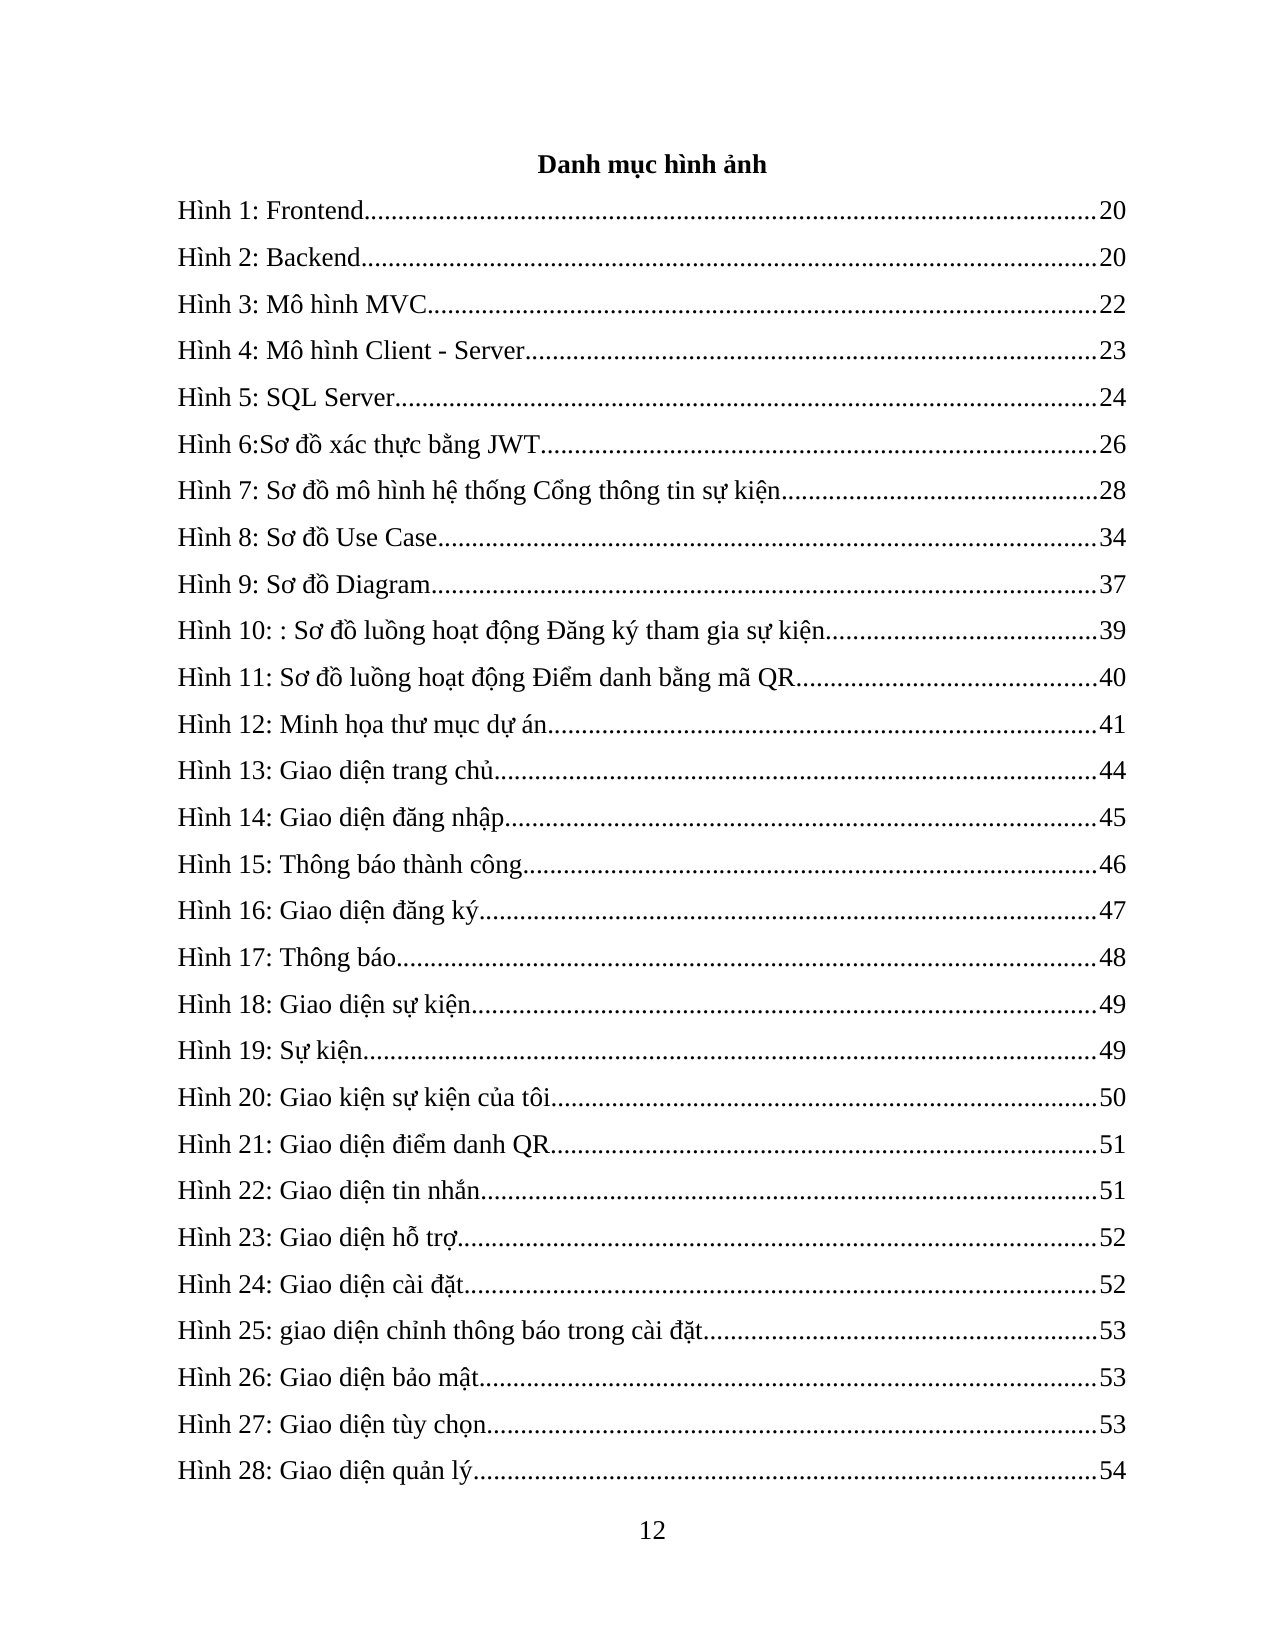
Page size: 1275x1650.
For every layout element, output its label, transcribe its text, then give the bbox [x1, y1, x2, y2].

text Hình 5: SQL Server 24 [177, 381, 1127, 412]
text Hình 8: Sơ đồ Use Case 34 [177, 521, 1127, 552]
text Danh mục hình ảnh [177, 148, 1127, 179]
text Hình 16: Giao diện đăng ký 47 [177, 894, 1127, 926]
text Hình 23: Giao diện hỗ trợ 52 [177, 1221, 1127, 1252]
text Hình 17: Thông báo 48 [177, 941, 1127, 972]
text Hình 6:Sơ đồ xác thực bằng JWT 26 [177, 428, 1127, 459]
text Hình 24: Giao diện cài đặt 52 [177, 1268, 1127, 1299]
text Hình 1: Frontend 20 [177, 194, 1127, 226]
text Hình 18: Giao diện sự kiện 49 [177, 988, 1127, 1019]
text Hình 22: Giao diện tin nhắn 51 [177, 1174, 1127, 1206]
text Hình 2: Backend 20 [177, 241, 1127, 272]
text Hình 4: Mô hình Client - Server 23 [177, 334, 1127, 366]
text Hình 7: Sơ đồ mô hình hệ thống Cổng thông tin sự kiện 28 [177, 474, 1127, 506]
text Hình 9: Sơ đồ Diagram 37 [177, 568, 1127, 599]
text Hình 15: Thông báo thành công 46 [177, 848, 1127, 879]
text Hình 10: : Sơ đồ luồng hoạt động Đăng ký tham gia sự kiện 39 [177, 614, 1127, 646]
text Hình 3: Mô hình MVC 22 [177, 288, 1127, 319]
text Hình 13: Giao diện trang chủ 44 [177, 754, 1127, 786]
text Hình 26: Giao diện bảo mật 53 [177, 1361, 1127, 1392]
text Hình 21: Giao diện điểm danh QR 51 [177, 1128, 1127, 1159]
text Hình 20: Giao kiện sự kiện của tôi 50 [177, 1081, 1127, 1112]
text Hình 28: Giao diện quản lý 54 [177, 1454, 1127, 1486]
text Hình 25: giao diện chỉnh thông báo trong cài đặt 53 [177, 1314, 1127, 1346]
text Hình 11: Sơ đồ luồng hoạt động Điểm danh bằng mã QR 40 [177, 661, 1127, 692]
text Hình 27: Giao diện tùy chọn 53 [177, 1408, 1127, 1439]
text Hình 14: Giao diện đăng nhập 45 [177, 801, 1127, 832]
text Hình 19: Sự kiện 49 [177, 1034, 1127, 1066]
text Hình 12: Minh họa thư mục dự án 41 [177, 708, 1127, 739]
